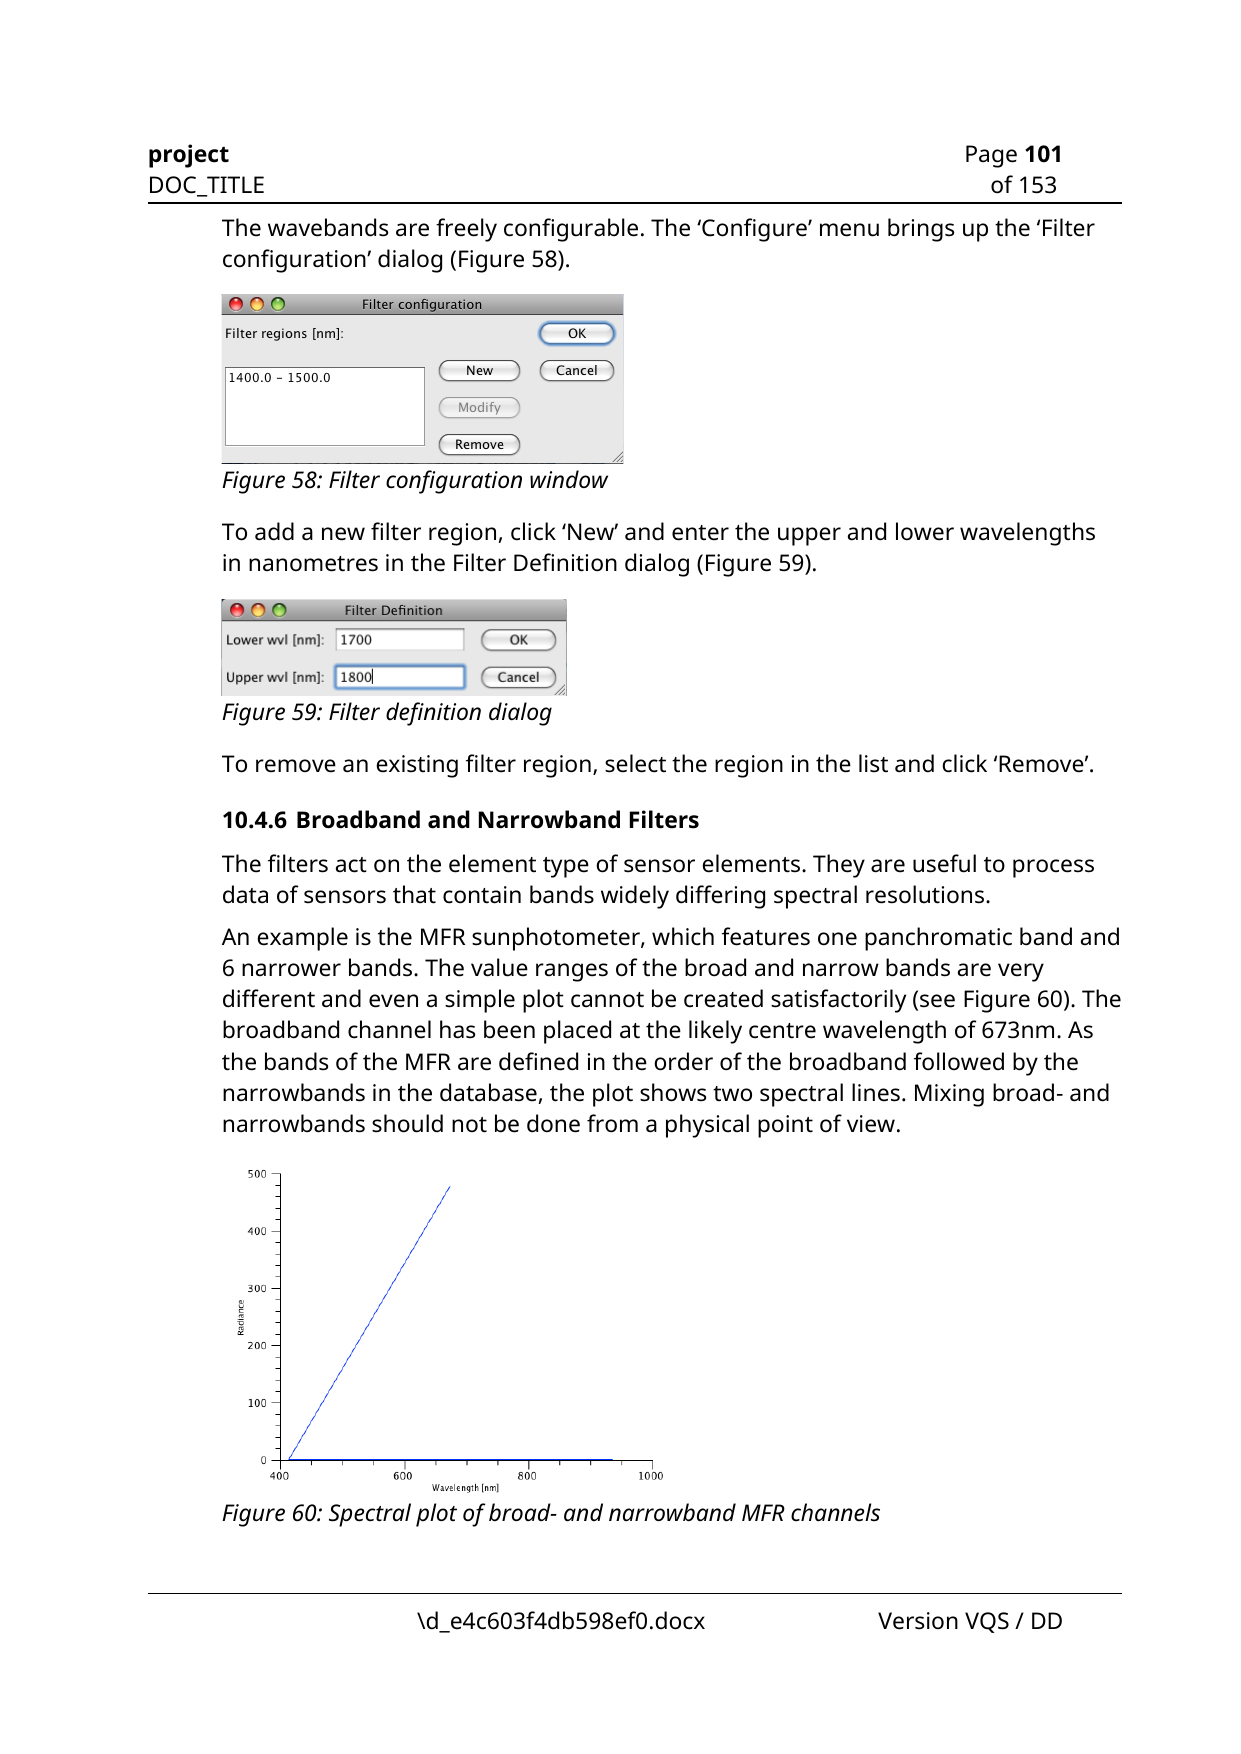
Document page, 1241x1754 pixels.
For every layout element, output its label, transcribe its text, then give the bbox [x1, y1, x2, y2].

picture [221, 599, 567, 696]
text To remove an existing filter region, select the region in the list and click ‘Remove’. [222, 748, 1122, 779]
text The filters act on the element type of sensor elements. They are useful to process data of sensors that contain bands widely differing spectral resolutions. [222, 848, 1122, 910]
picture [221, 1160, 680, 1497]
subtitle Broadband and Narrowband Filters [222, 804, 1122, 835]
picture [221, 294, 624, 464]
